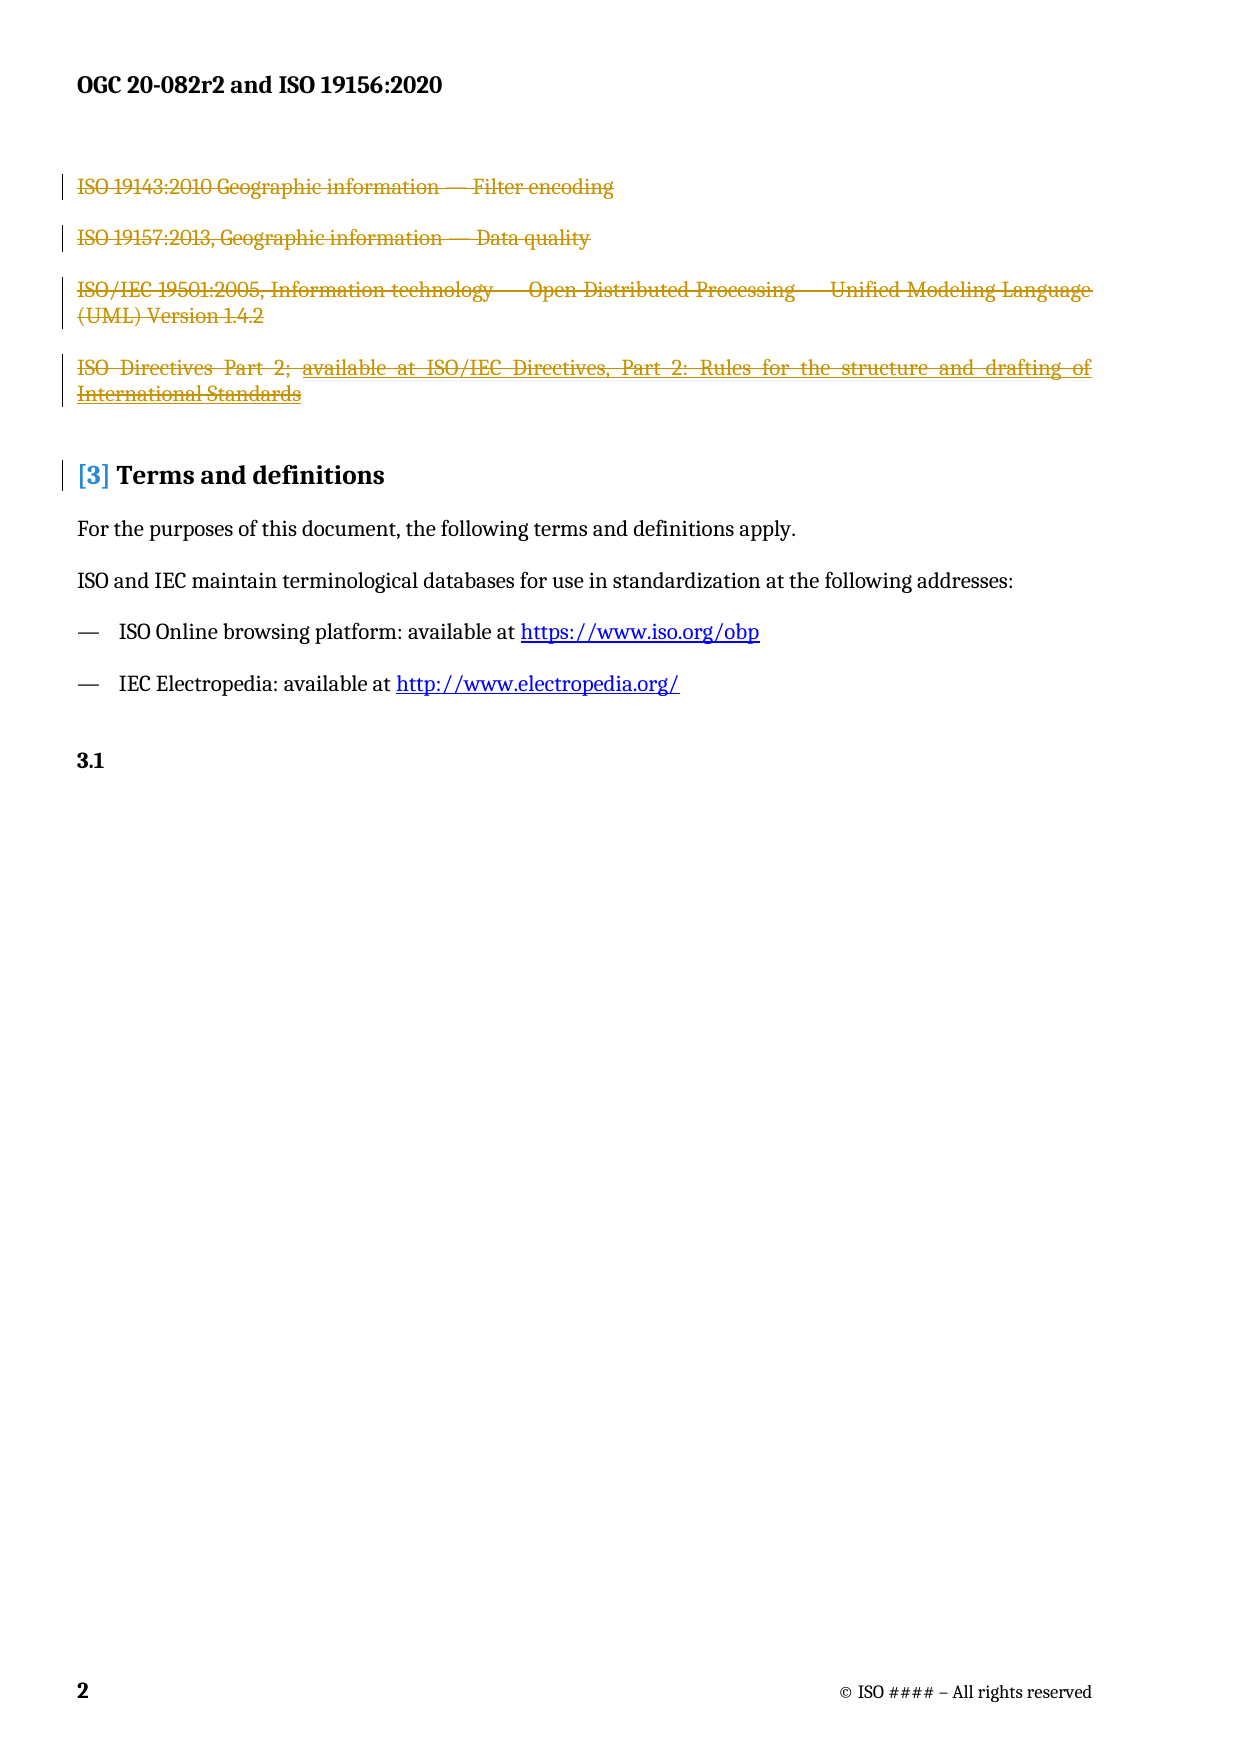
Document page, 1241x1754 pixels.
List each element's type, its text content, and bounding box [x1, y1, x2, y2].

text ISO and IEC maintain terminological databases for use in standardization at the following addresses: [77, 568, 1092, 594]
text — ISO Online browsing platform: available at https://www.iso.org/obp [77, 619, 1092, 645]
text — IEC Electropedia: available at http://www.electropedia.org/ [77, 670, 1092, 697]
text For the purposes of this document, the following terms and definitions apply. [77, 516, 1092, 543]
subtitle Terms and definitions [77, 460, 1092, 491]
text 3.1 [77, 748, 1092, 774]
